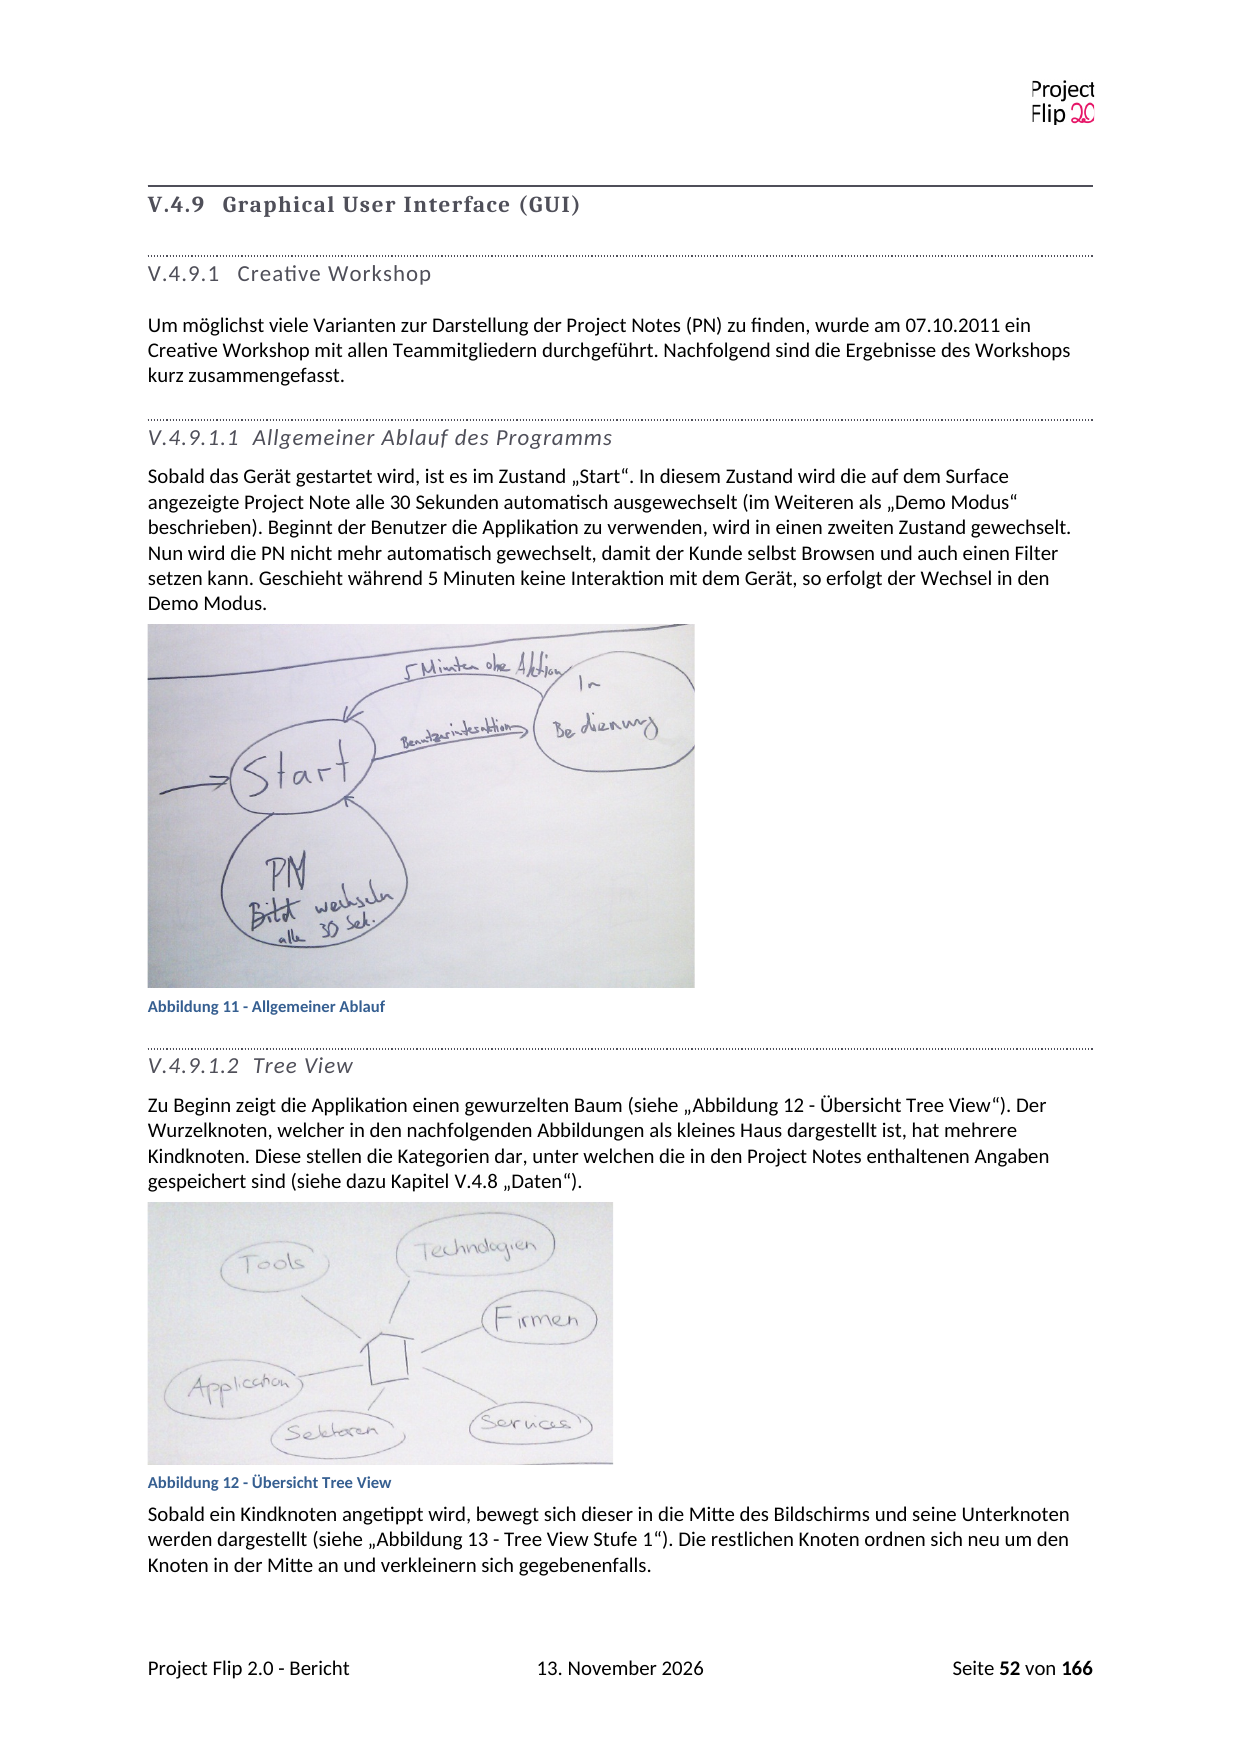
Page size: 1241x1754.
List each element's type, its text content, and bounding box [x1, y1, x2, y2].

subtitle Creative Workshop [148, 255, 1093, 287]
subtitle Graphical User Interface (GUI) [148, 187, 1093, 218]
text Sobald das Gerät gestartet wird, ist es im Zustand „Start“. In diesem Zustand wird die auf dem Surface angezeigte Project Note alle 30 Sekunden automatisch ausgewechselt (im Weiteren als „Demo Modus“ beschrieben). Beginnt der Benutzer die Applikation zu verwenden, wird in einen zweiten Zustand gewechselt. Nun wird die PN nicht mehr automatisch gewechselt, damit der Kunde selbst Browsen und auch einen Filter setzen kann. Geschieht während 5 Minuten keine Interaktion mit dem Gerät, so erfolgt der Wechsel in den Demo Modus. [148, 463, 1093, 616]
picture [147, 624, 695, 988]
text Um möglichst viele Varianten zur Darstellung der Project Notes (PN) zu finden, wurde am 07.10.2011 ein Creative Workshop mit allen Teammitgliedern durchgeführt. Nachfolgend sind die Ergebnisse des Workshops kurz zusammengefasst. [148, 312, 1093, 388]
picture [1081, 79, 1097, 124]
picture [147, 1202, 614, 1465]
subtitle Tree View [148, 1048, 1093, 1079]
subtitle Allgemeiner Ablauf des Programms [148, 419, 1093, 451]
